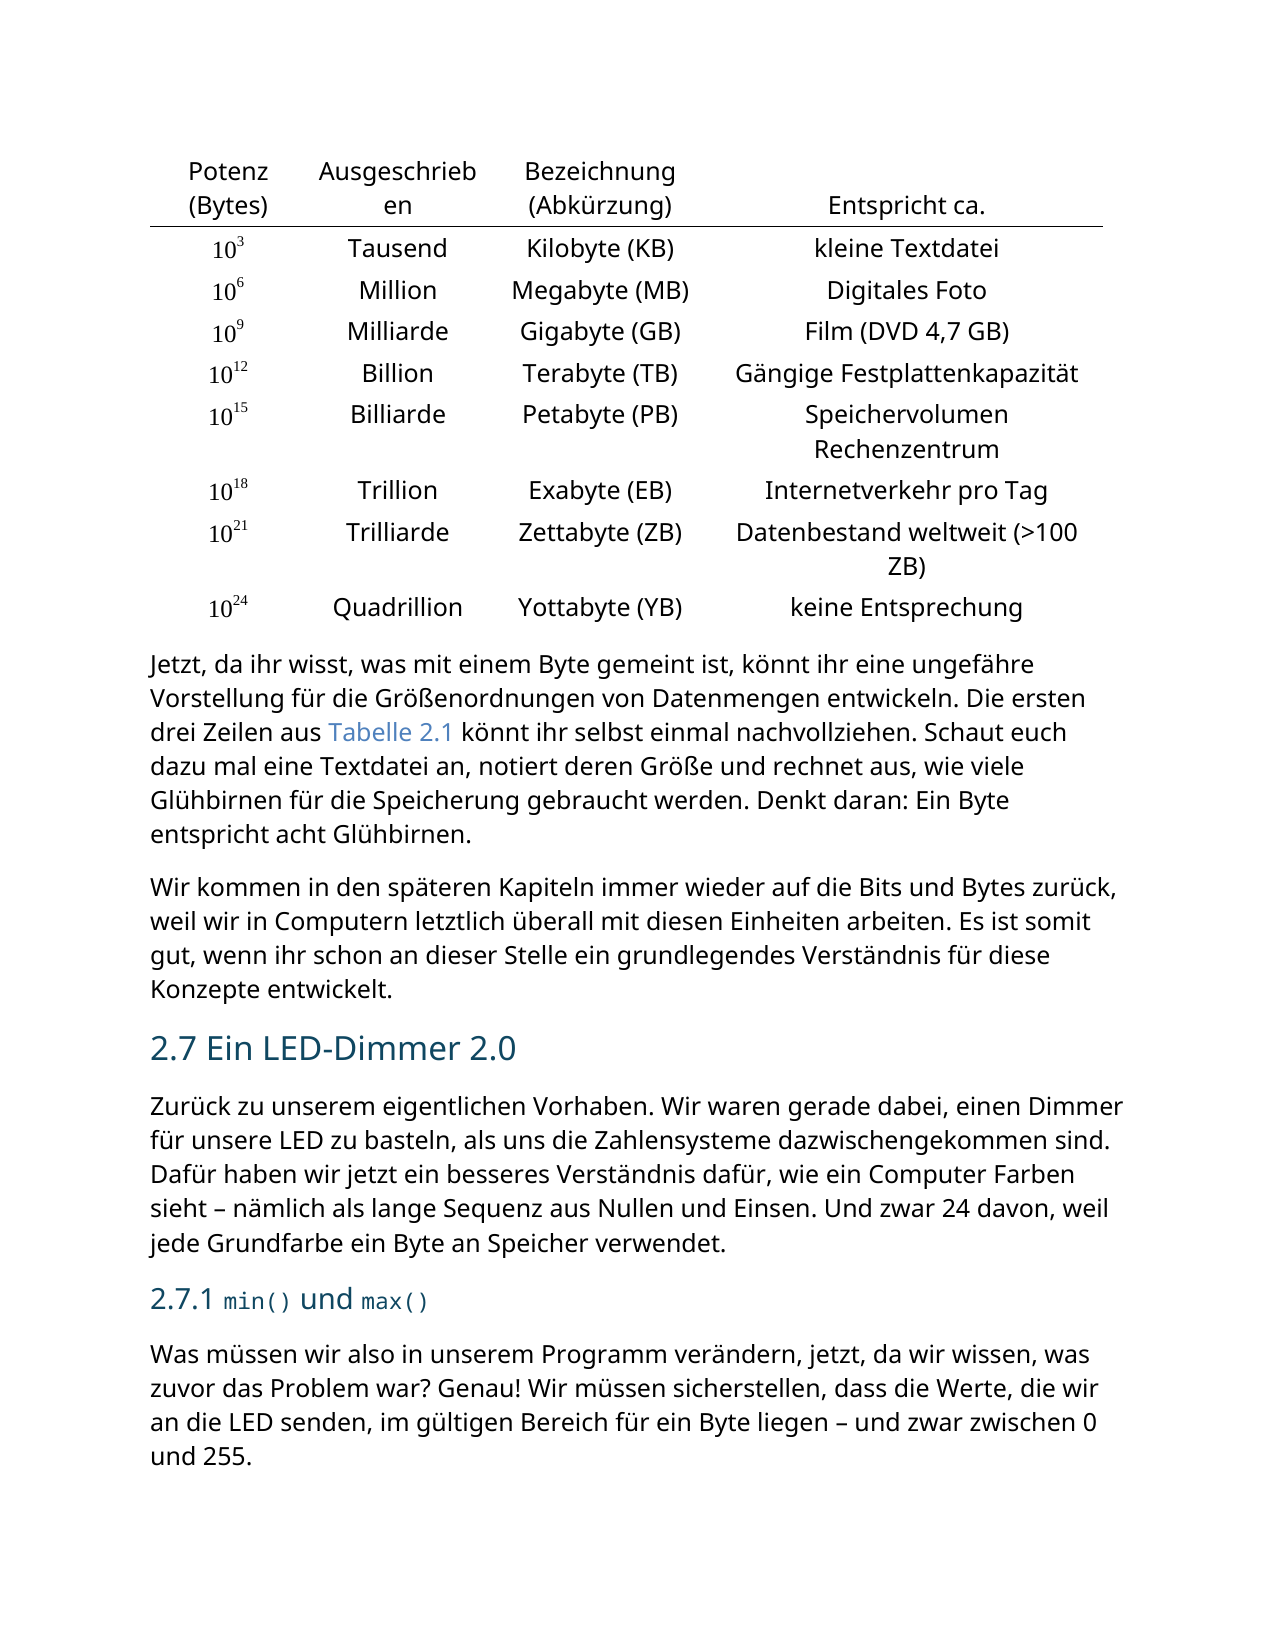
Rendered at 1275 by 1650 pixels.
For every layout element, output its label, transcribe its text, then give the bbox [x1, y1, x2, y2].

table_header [139, 150, 1114, 628]
subtitle 2.7.1 min() und max() [150, 1278, 1125, 1318]
text Zurück zu unserem eigentlichen Vorhaben. Wir waren gerade dabei, einen Dimmer für unsere LED zu basteln, als uns die Zahlensysteme dazwischengekommen sind. Dafür haben wir jetzt ein besseres Verständnis dafür, wie ein Computer Farben sieht – nämlich als lange Sequenz aus Nullen und Einsen. Und zwar 24 davon, weil jede Grundfarbe ein Byte an Speicher verwendet. [150, 1089, 1125, 1259]
text Wir kommen in den späteren Kapiteln immer wieder auf die Bits und Bytes zurück, weil wir in Computern letztlich überall mit diesen Einheiten arbeiten. Es ist somit gut, wenn ihr schon an dieser Stelle ein grundlegendes Verständnis für diese Konzepte entwickelt. [150, 870, 1125, 1006]
text Jetzt, da ihr wisst, was mit einem Byte gemeint ist, könnt ihr eine ungefähre Vorstellung für die Größenordnungen von Datenmengen entwickeln. Die ersten drei Zeilen aus Tabelle 2.1 könnt ihr selbst einmal nachvollziehen. Schaut euch dazu mal eine Textdatei an, notiert deren Größe und rechnet aus, wie viele Glühbirnen für die Speicherung gebraucht werden. Denkt daran: Ein Byte entspricht acht Glühbirnen. [150, 647, 1125, 851]
subtitle 2.7 Ein LED-Dimmer 2.0 [150, 1025, 1125, 1070]
text Was müssen wir also in unserem Programm verändern, jetzt, da wir wissen, was zuvor das Problem war? Genau! Wir müssen sicherstellen, dass die Werte, die wir an die LED senden, im gültigen Bereich für ein Byte liegen – und zwar zwischen 0 und 255. [150, 1336, 1125, 1473]
